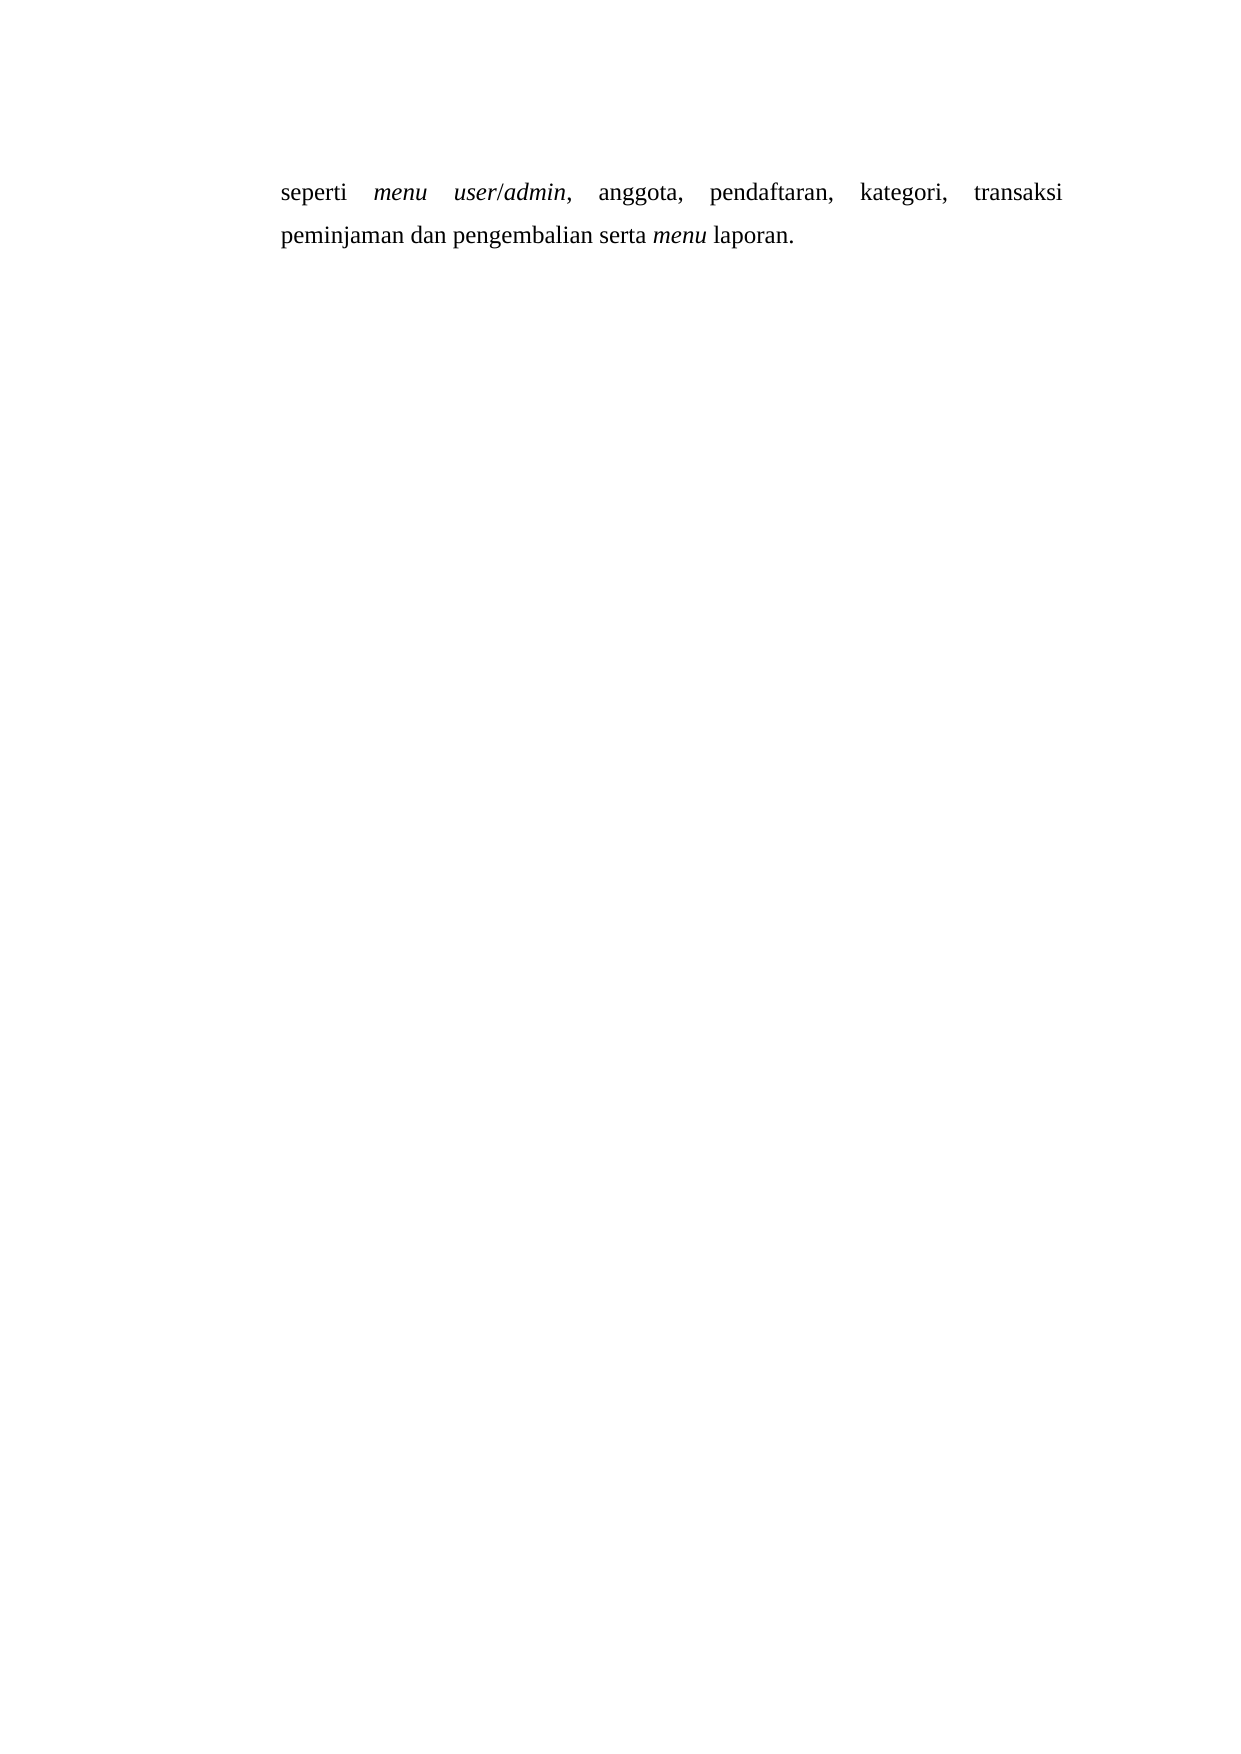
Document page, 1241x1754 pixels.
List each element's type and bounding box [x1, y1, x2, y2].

list [281, 177, 1063, 249]
